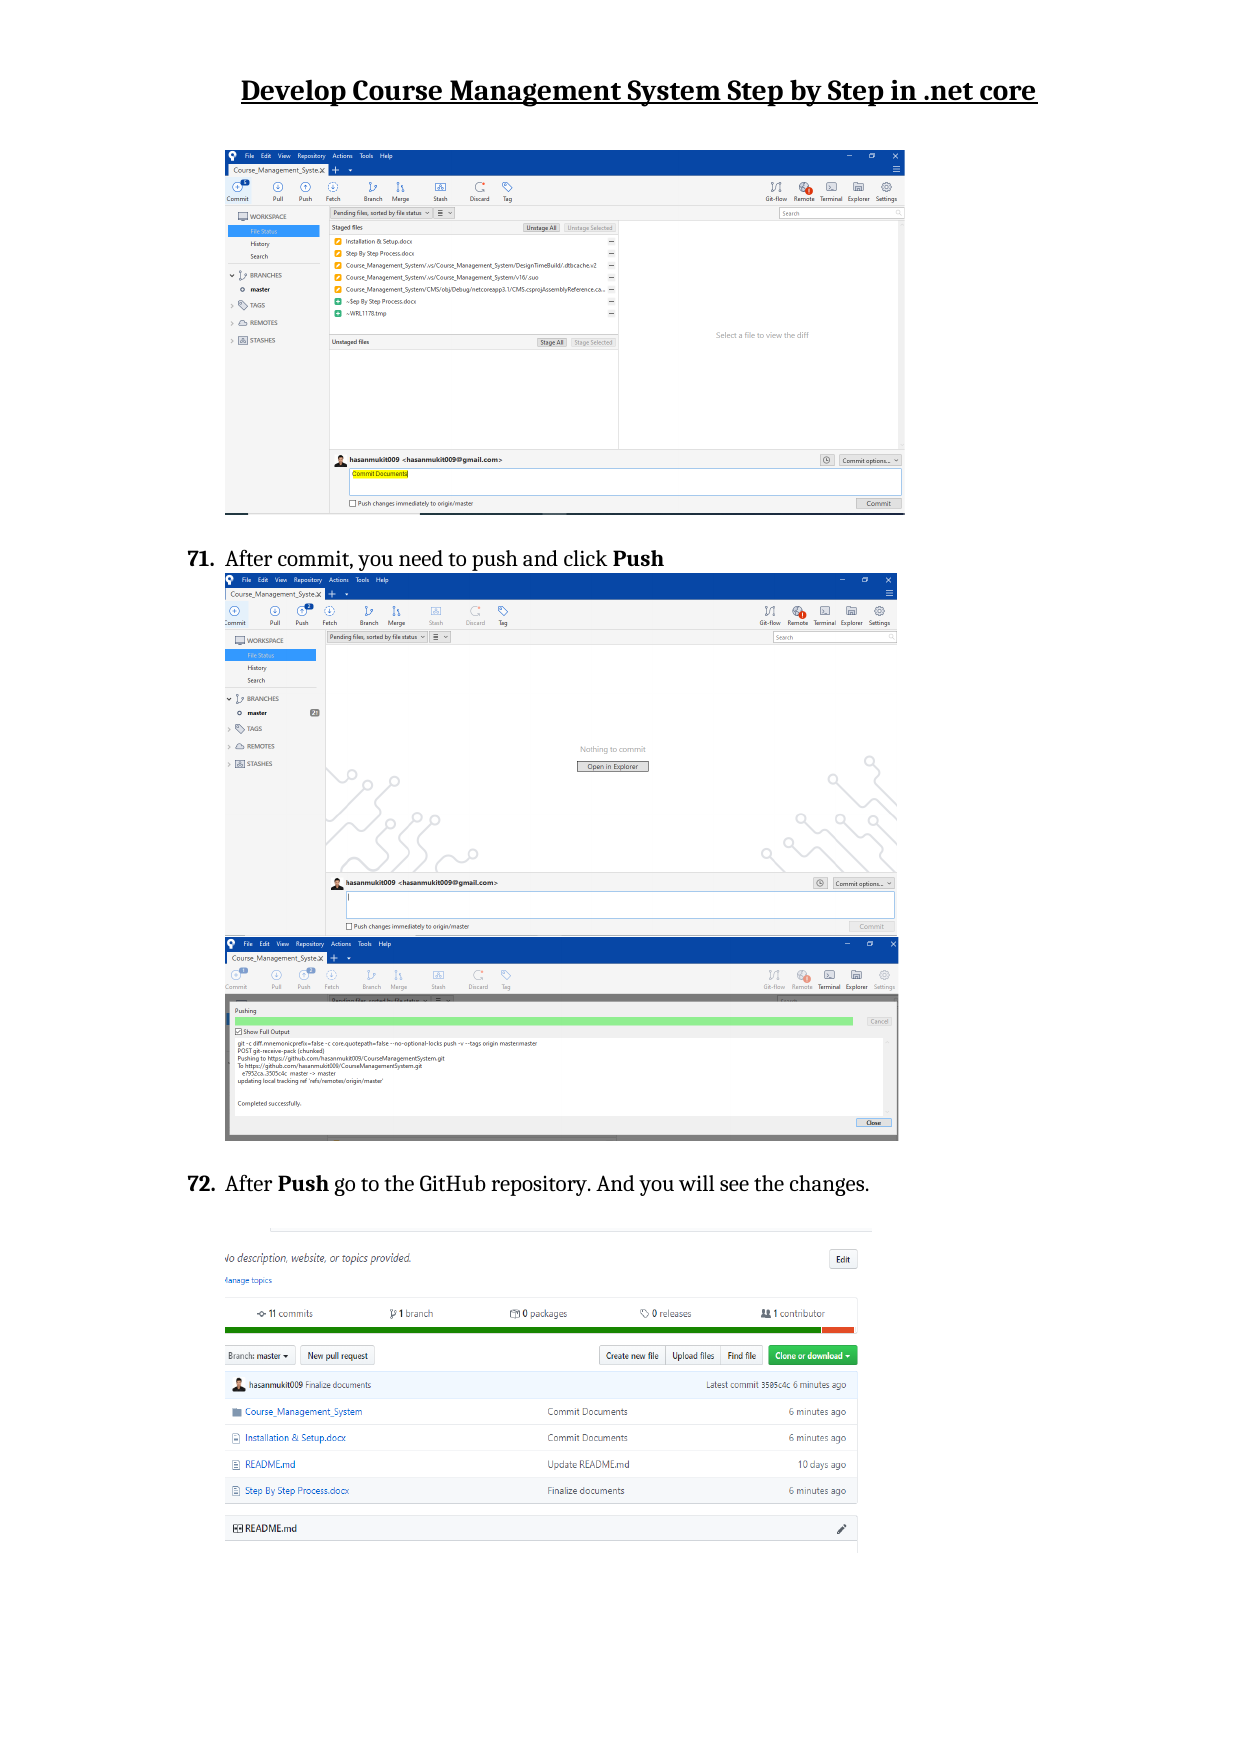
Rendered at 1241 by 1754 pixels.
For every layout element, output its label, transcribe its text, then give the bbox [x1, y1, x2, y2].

picture [225, 1228, 872, 1553]
list After commit, you need to push and click Push [187, 546, 1090, 572]
picture [225, 573, 897, 936]
picture [225, 937, 899, 1141]
picture [225, 150, 905, 515]
list After Push go to the GitHub repository. And you will see the changes. [187, 1171, 1090, 1198]
